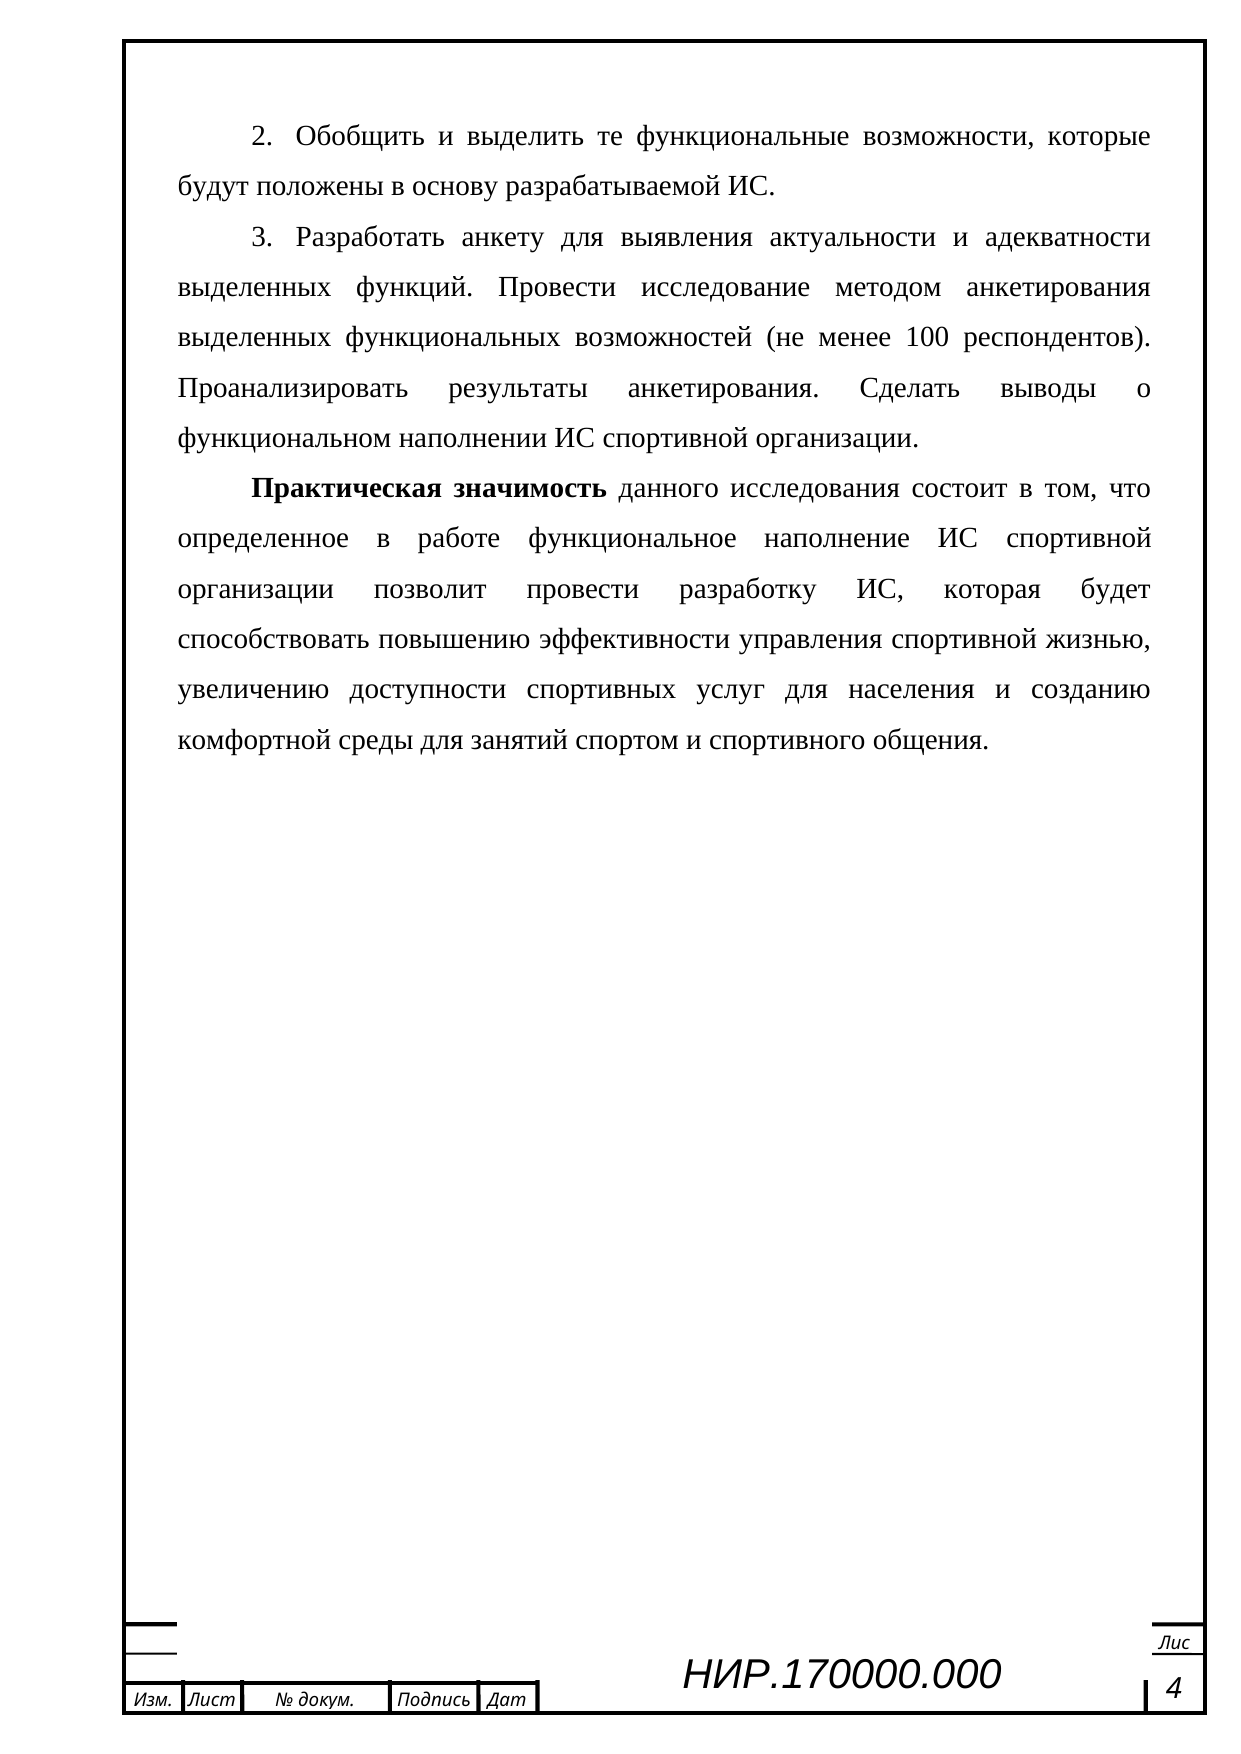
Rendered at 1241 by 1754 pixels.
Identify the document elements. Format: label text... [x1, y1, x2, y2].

text Практическая значимость данного исследования состоит в том, что определенное в работе функциональное наполнение ИС спортивной организации позволит провести разработку ИС, которая будет способствовать повышению эффективности управления спортивной жизнью, увеличению доступности спортивных услуг для населения и созданию комфортной среды для занятий спортом и спортивного общения. [177, 470, 1152, 755]
list Обобщить и выделить те функциональные возможности, которые будут положены в основу разрабатываемой ИС. [177, 118, 1152, 202]
list Разработать анкету для выявления актуальности и адекватности выделенных функций. Провести исследование методом анкетирования выделенных функциональных возможностей (не менее 100 респондентов). Проанализировать результаты анкетирования. Сделать выводы о функциональном наполнении ИС спортивной организации. [177, 219, 1152, 453]
